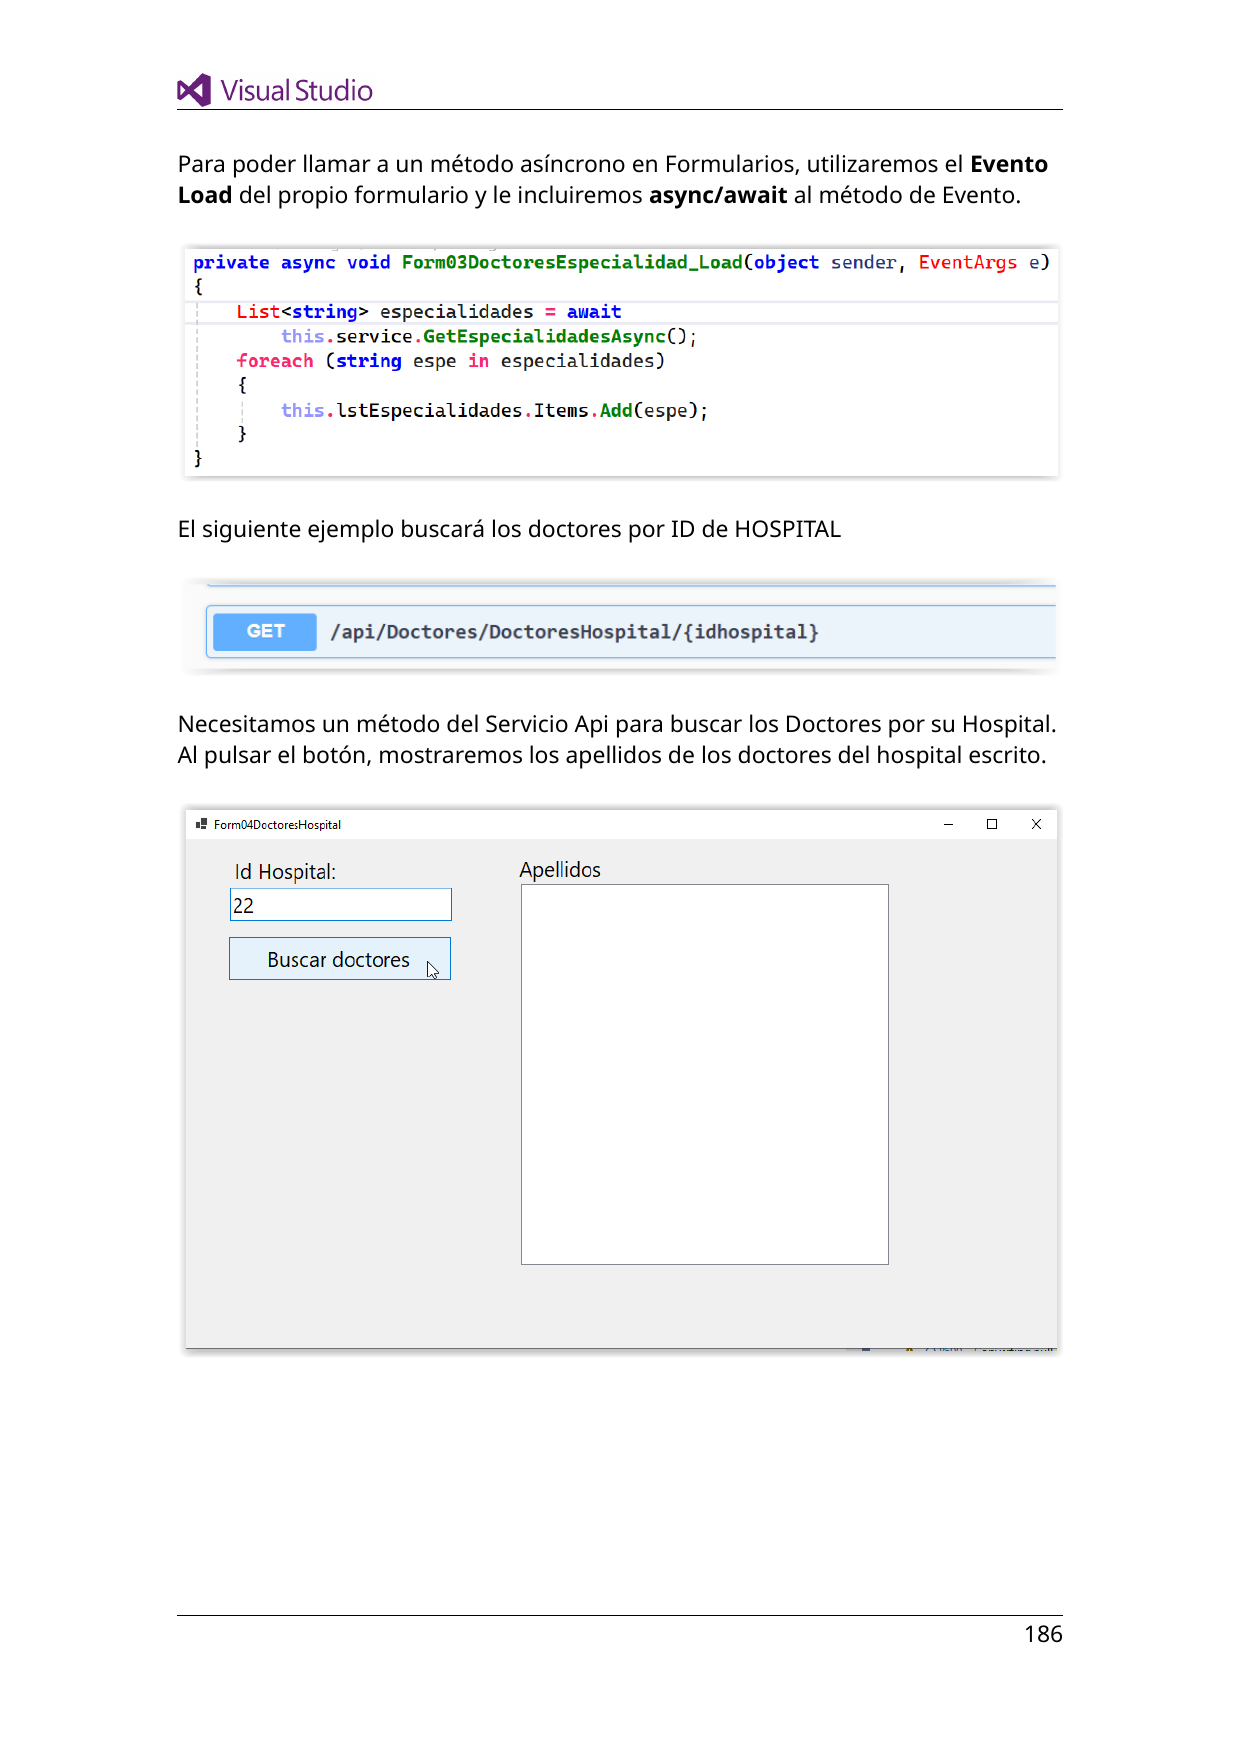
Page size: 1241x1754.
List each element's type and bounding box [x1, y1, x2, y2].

picture [177, 575, 1063, 677]
picture [177, 73, 375, 107]
picture [177, 801, 1063, 1358]
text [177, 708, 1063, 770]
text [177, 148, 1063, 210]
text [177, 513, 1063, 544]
picture [177, 241, 1063, 482]
